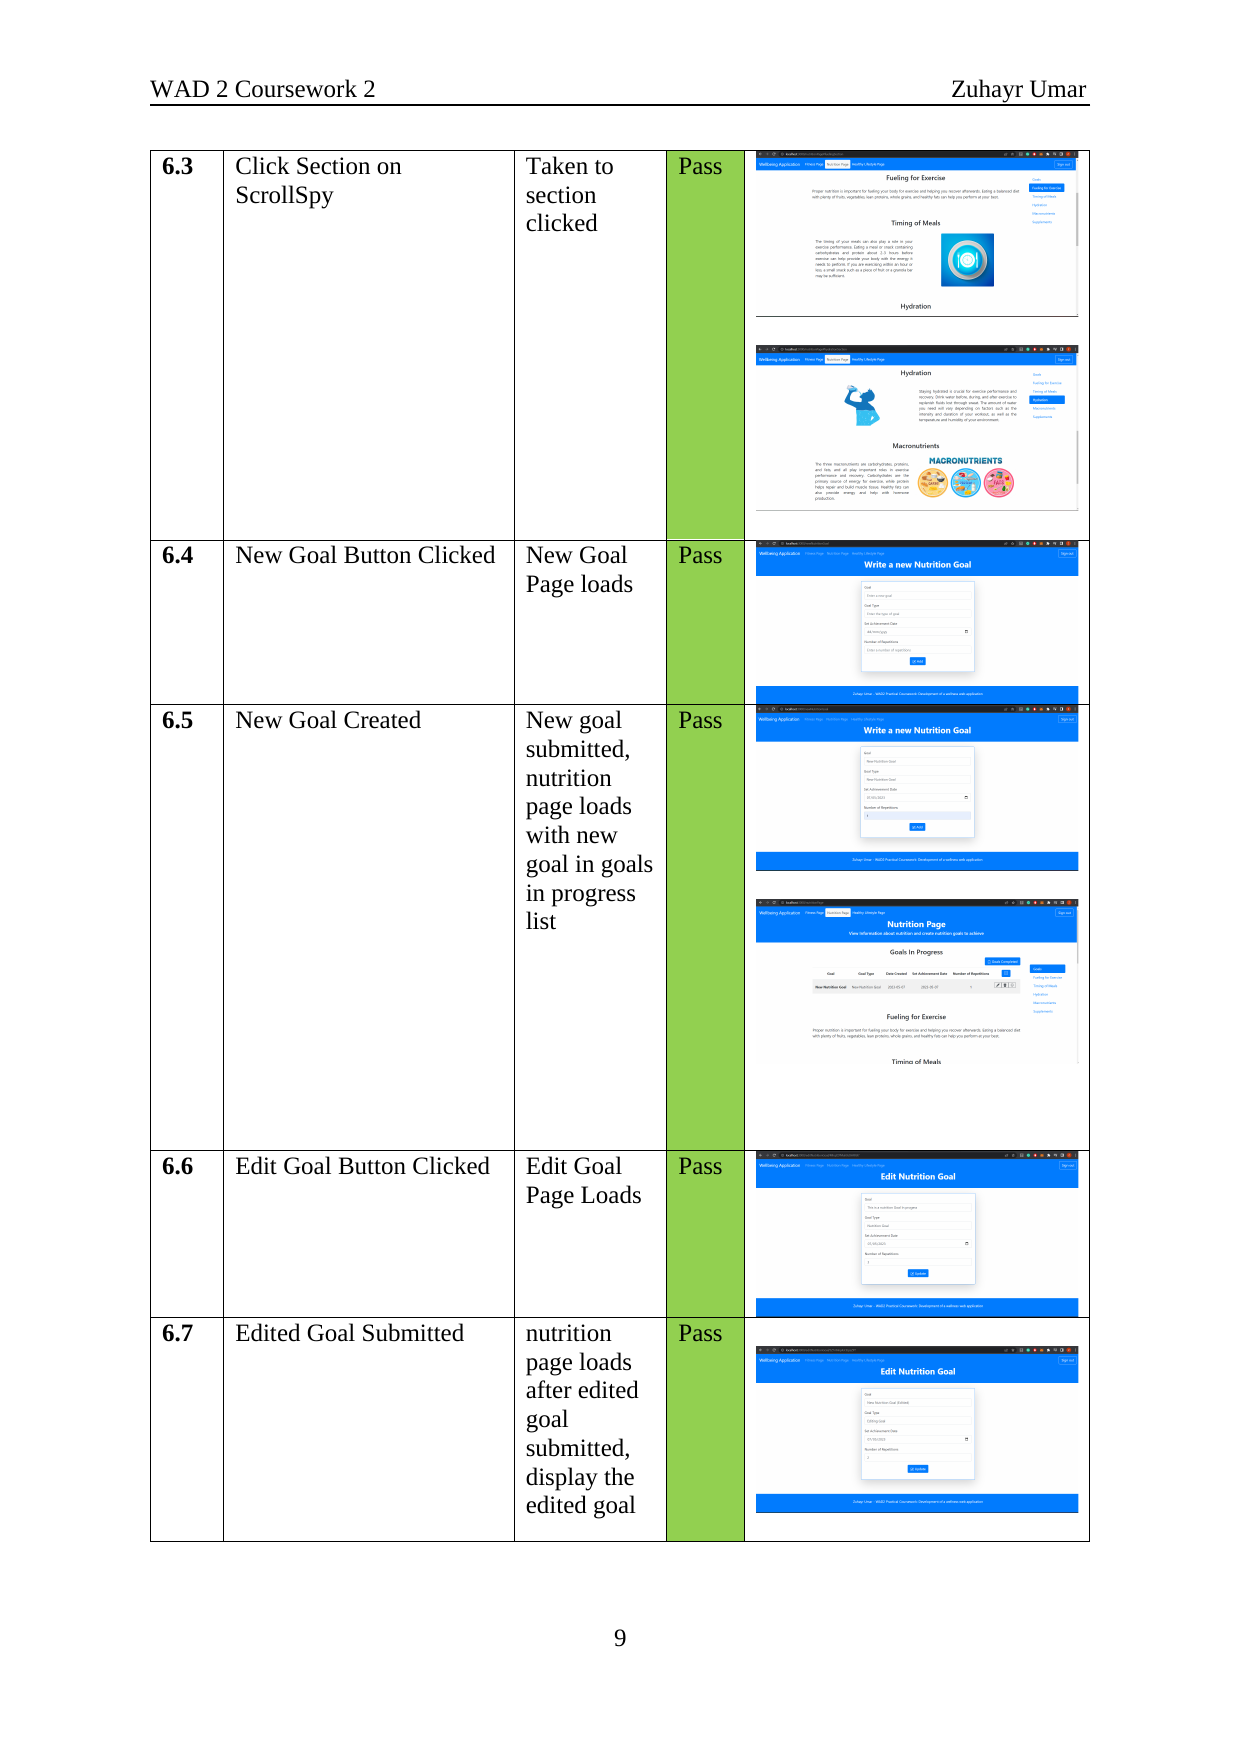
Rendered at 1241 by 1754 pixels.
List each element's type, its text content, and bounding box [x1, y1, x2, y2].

table_cell New Goal Button Clicked [224, 541, 514, 704]
table_cell Taken to section clicked [515, 151, 666, 539]
table_cell Pass [667, 541, 744, 704]
picture [756, 705, 1079, 871]
table_cell 6.7 [151, 1318, 223, 1541]
picture [756, 1346, 1079, 1513]
table_cell Pass [667, 705, 744, 1150]
picture [756, 151, 1079, 317]
picture [756, 540, 1079, 704]
table_cell [745, 151, 1089, 539]
table_cell Edit Goal Page Loads [515, 1151, 666, 1317]
picture [756, 345, 1079, 511]
table_cell 6.6 [151, 1151, 223, 1317]
table_cell 6.5 [151, 705, 223, 1150]
table_cell [745, 1318, 1089, 1541]
table_cell 6.3 [151, 151, 223, 539]
table_cell 6.4 [151, 541, 223, 704]
table_cell Edit Goal Button Clicked [224, 1151, 514, 1317]
table_cell [1079, 541, 1089, 704]
table_cell [745, 1151, 756, 1317]
picture [756, 899, 1079, 1064]
table_cell [1079, 1151, 1089, 1317]
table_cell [515, 1318, 666, 1541]
table_cell Click Section on ScrollSpy [224, 151, 514, 539]
table_cell Pass [667, 151, 744, 539]
table_cell Pass [667, 1151, 744, 1317]
table_cell [745, 541, 756, 704]
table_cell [224, 1318, 514, 1541]
table_cell New Goal Page loads [515, 541, 666, 704]
table_cell New goal submitted, nutrition page loads with new goal in goals in progress list [515, 705, 666, 1150]
table_cell Pass [667, 1318, 744, 1541]
picture [756, 1151, 1079, 1317]
table_cell New Goal Created [224, 705, 514, 1150]
table_cell [745, 705, 1089, 1150]
